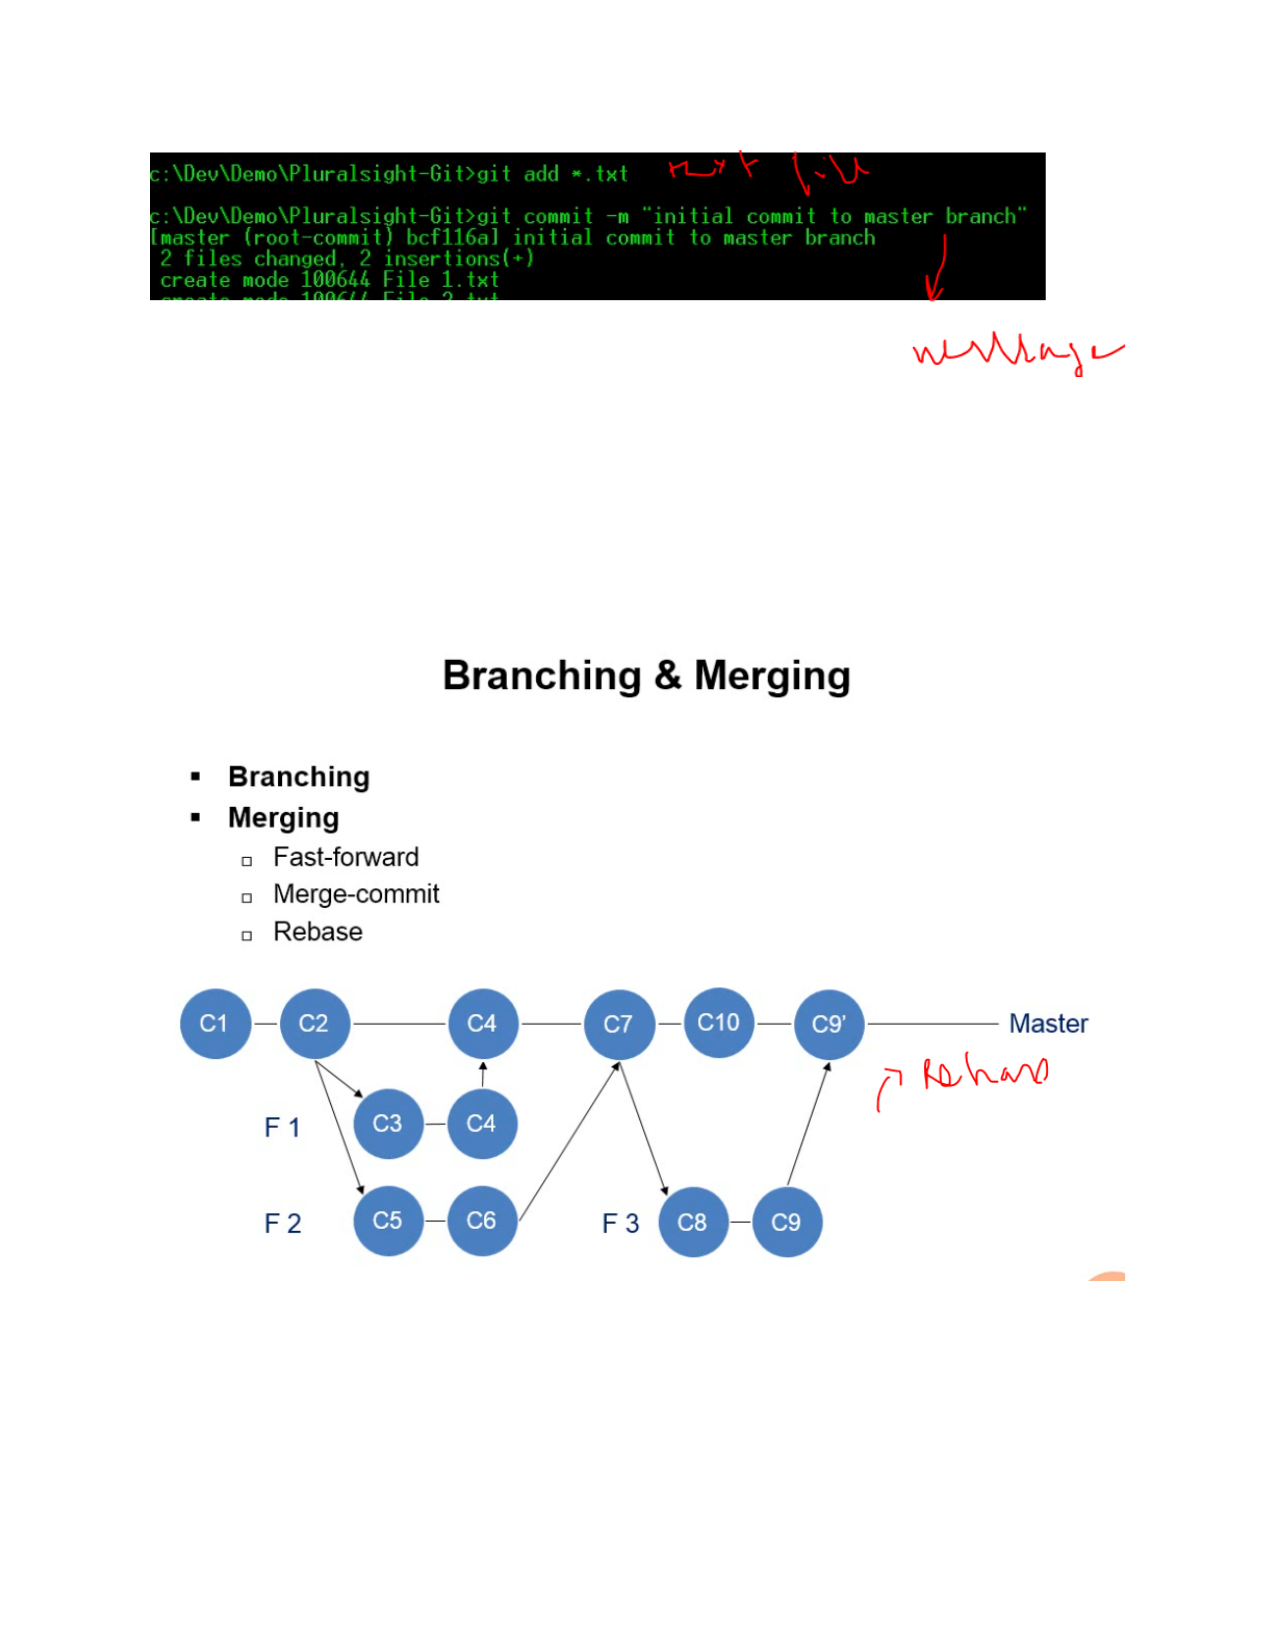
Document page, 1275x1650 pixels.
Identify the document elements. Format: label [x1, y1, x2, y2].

picture [150, 614, 1125, 1281]
picture [150, 150, 1125, 377]
